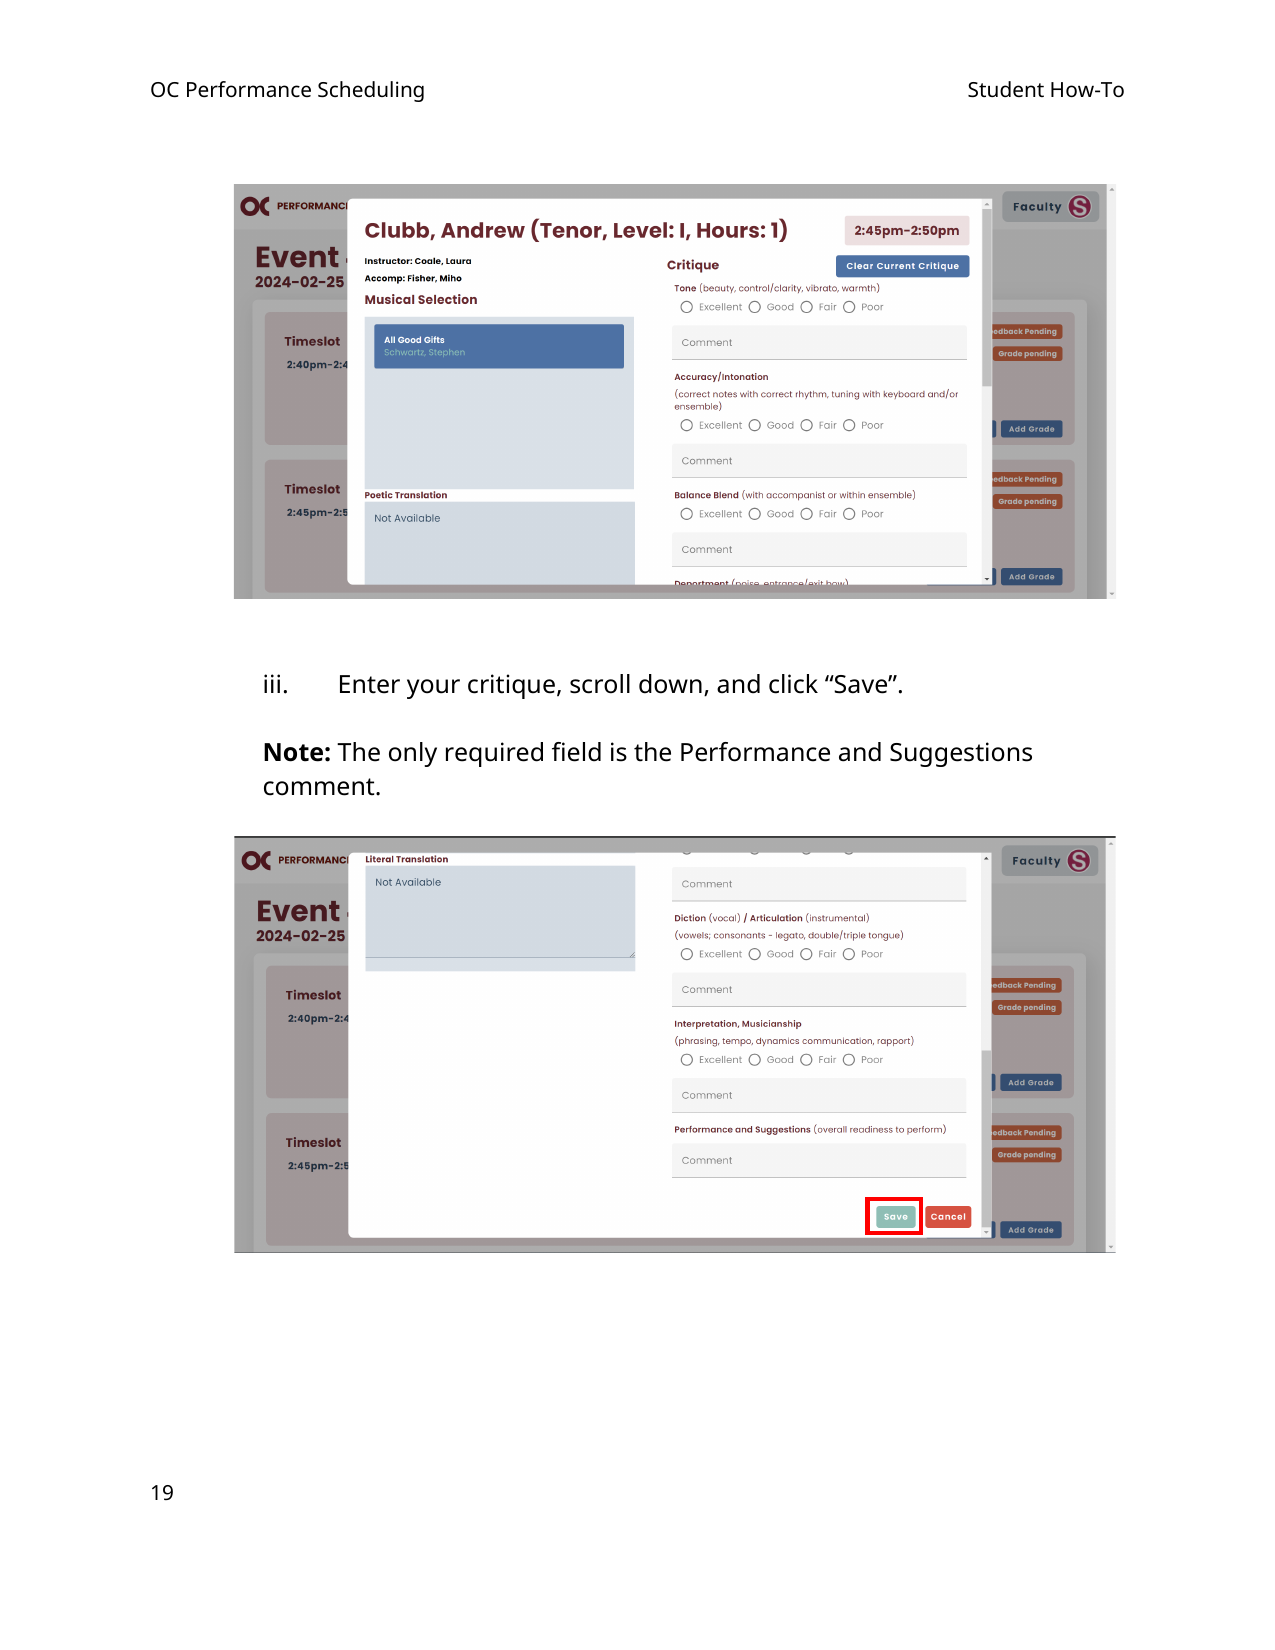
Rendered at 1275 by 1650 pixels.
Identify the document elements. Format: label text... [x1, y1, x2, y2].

text Note: The only required field is the Performance and Suggestions comment. [262, 734, 1125, 802]
picture [234, 836, 1116, 1253]
list Enter your critique, scroll down, and click “Save”. [262, 666, 1125, 700]
picture [233, 184, 1117, 599]
